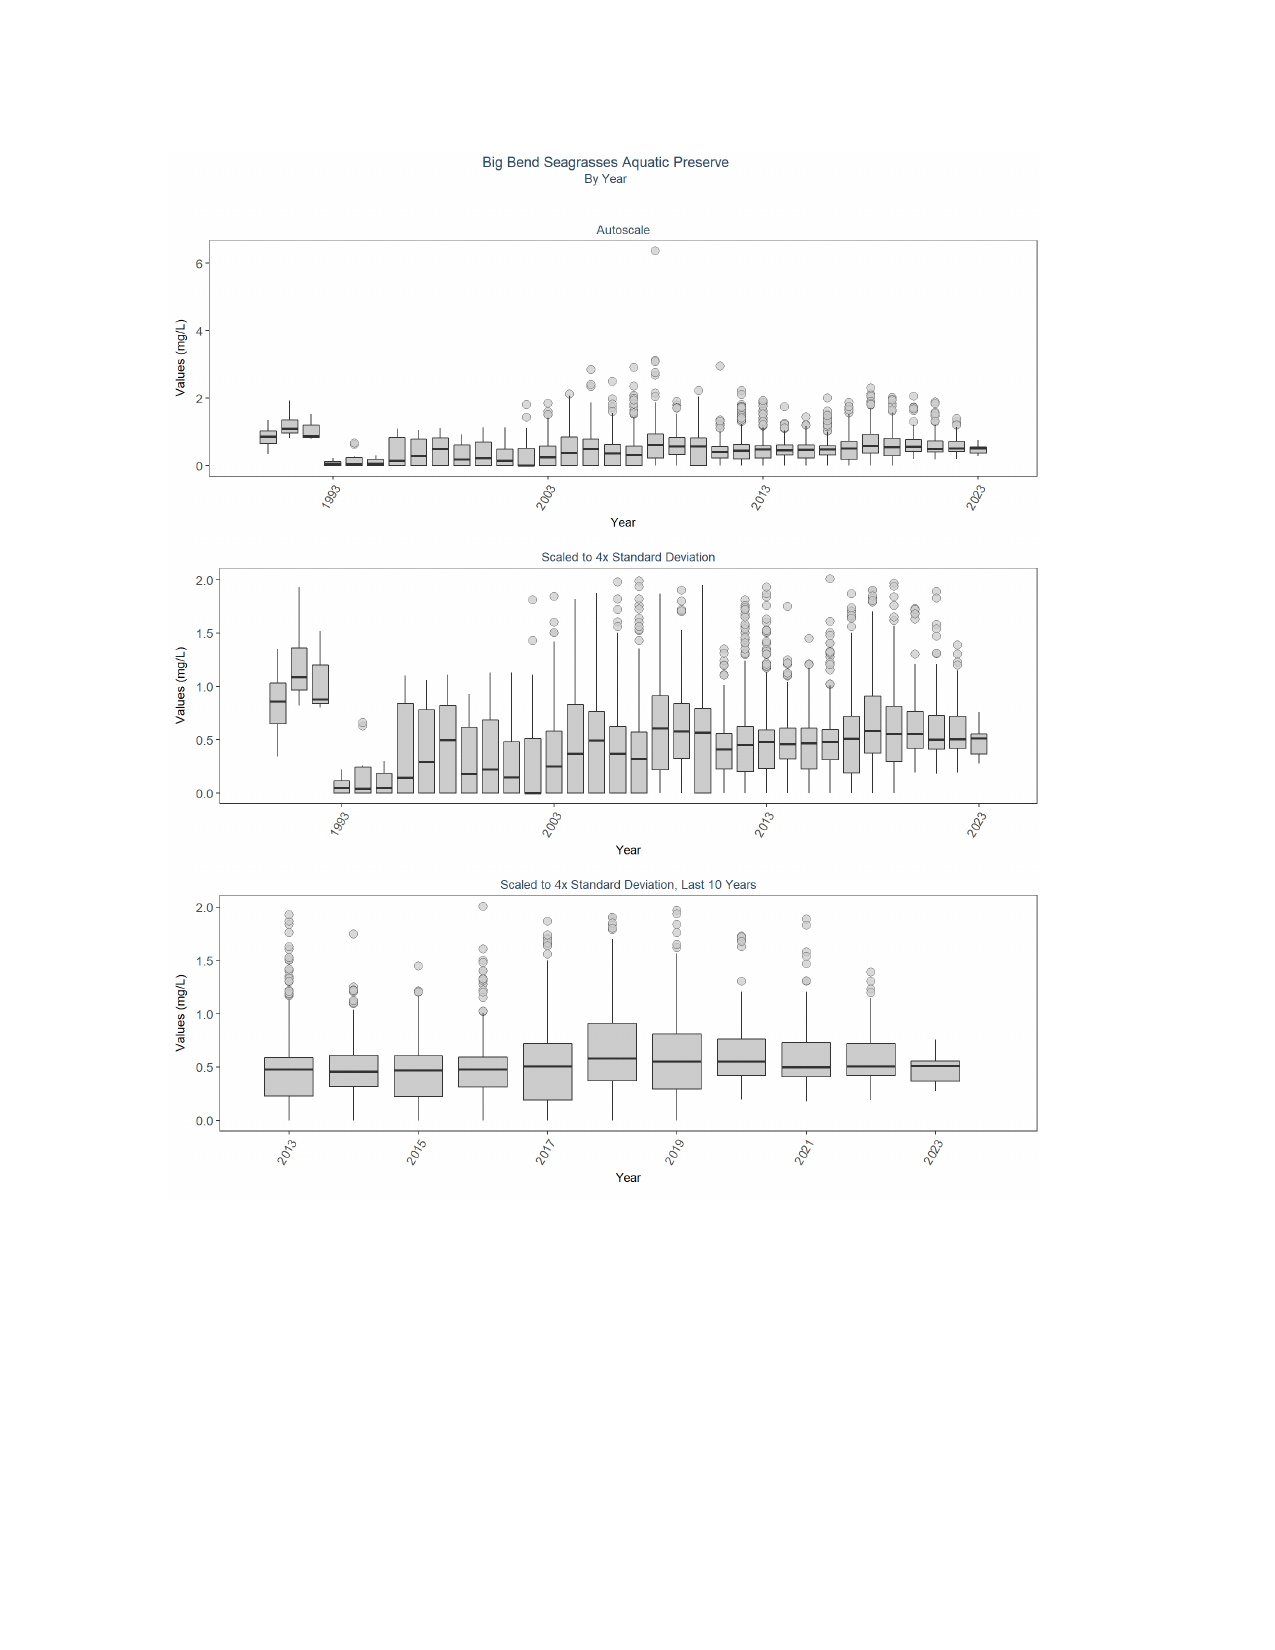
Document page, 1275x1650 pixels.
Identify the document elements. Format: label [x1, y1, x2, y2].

picture [168, 150, 1044, 1200]
